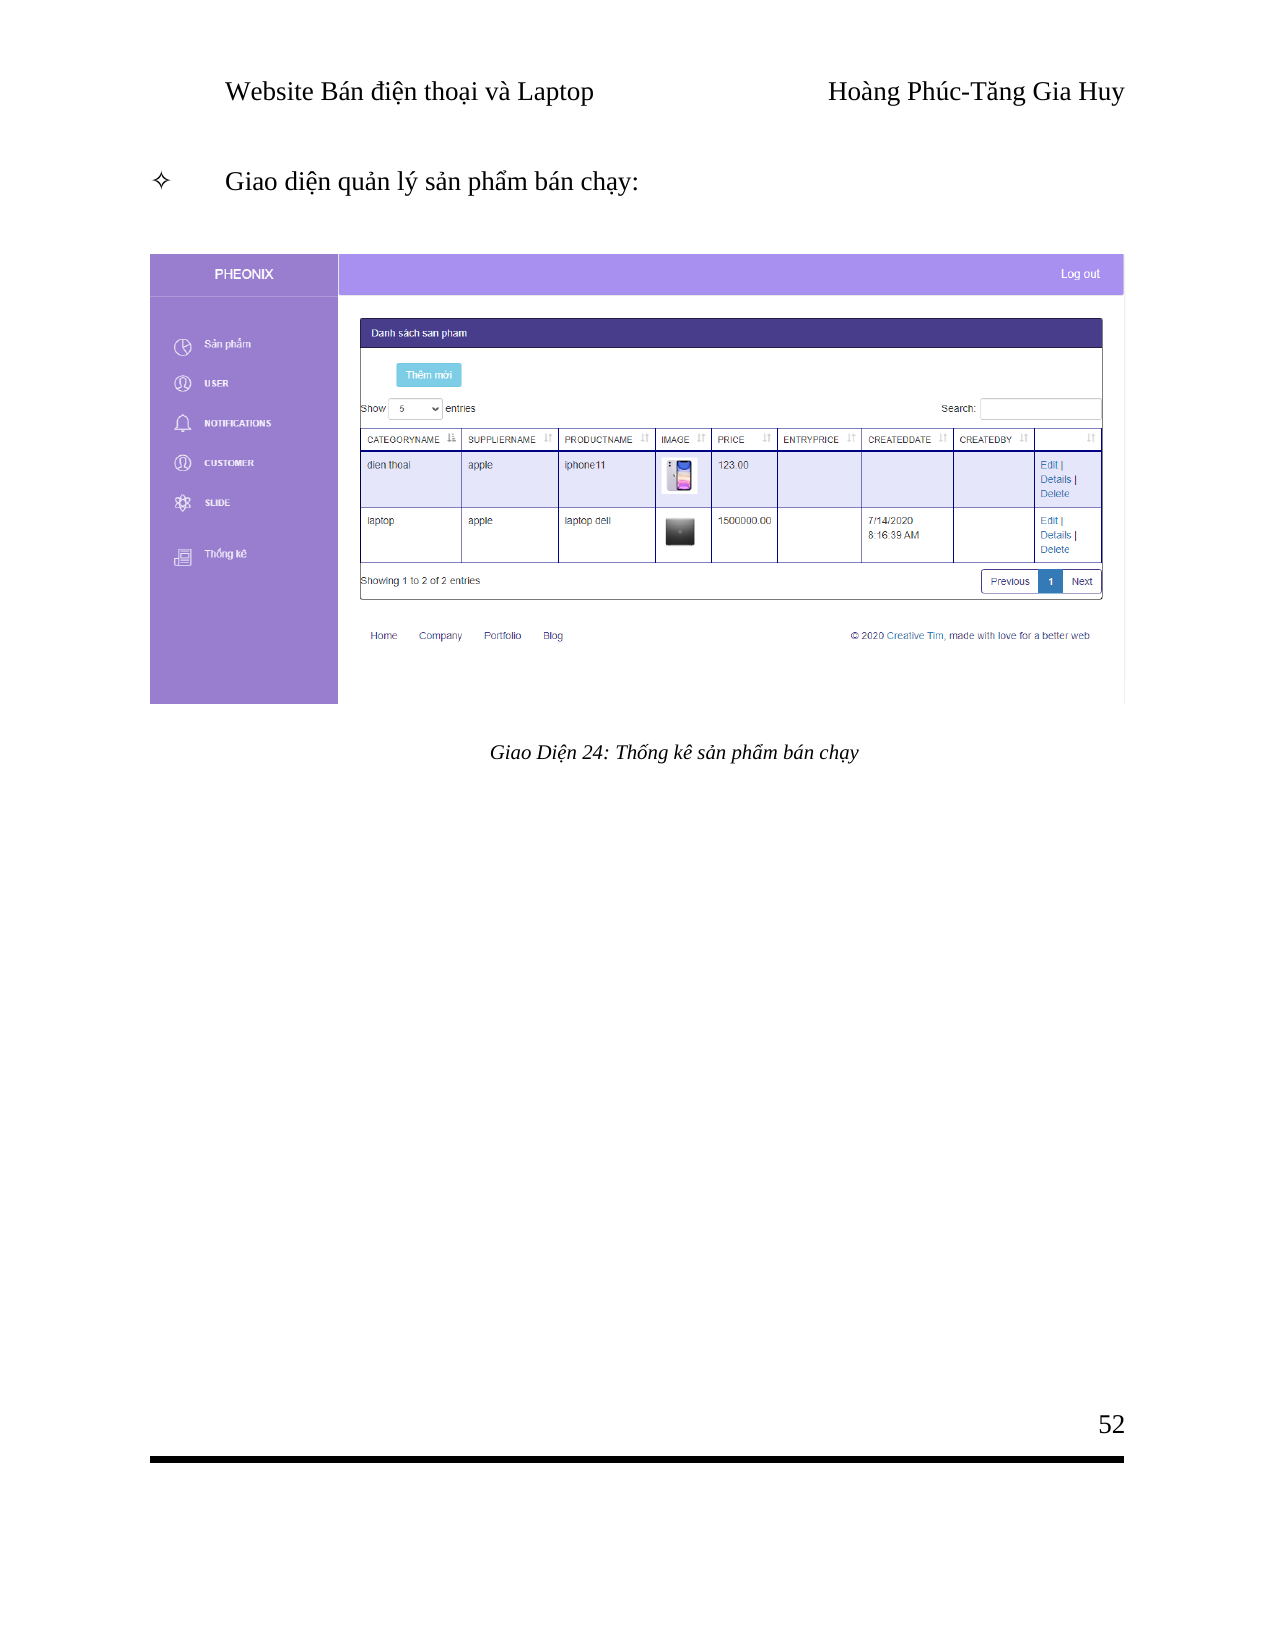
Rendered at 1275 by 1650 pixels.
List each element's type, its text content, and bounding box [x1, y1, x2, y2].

list Giao diện quản lý sản phẩm bán chạy: [150, 150, 1125, 206]
text Giao Diện 24: Thống kê sản phẩm bán chạy [150, 740, 1125, 764]
picture [150, 254, 1125, 704]
